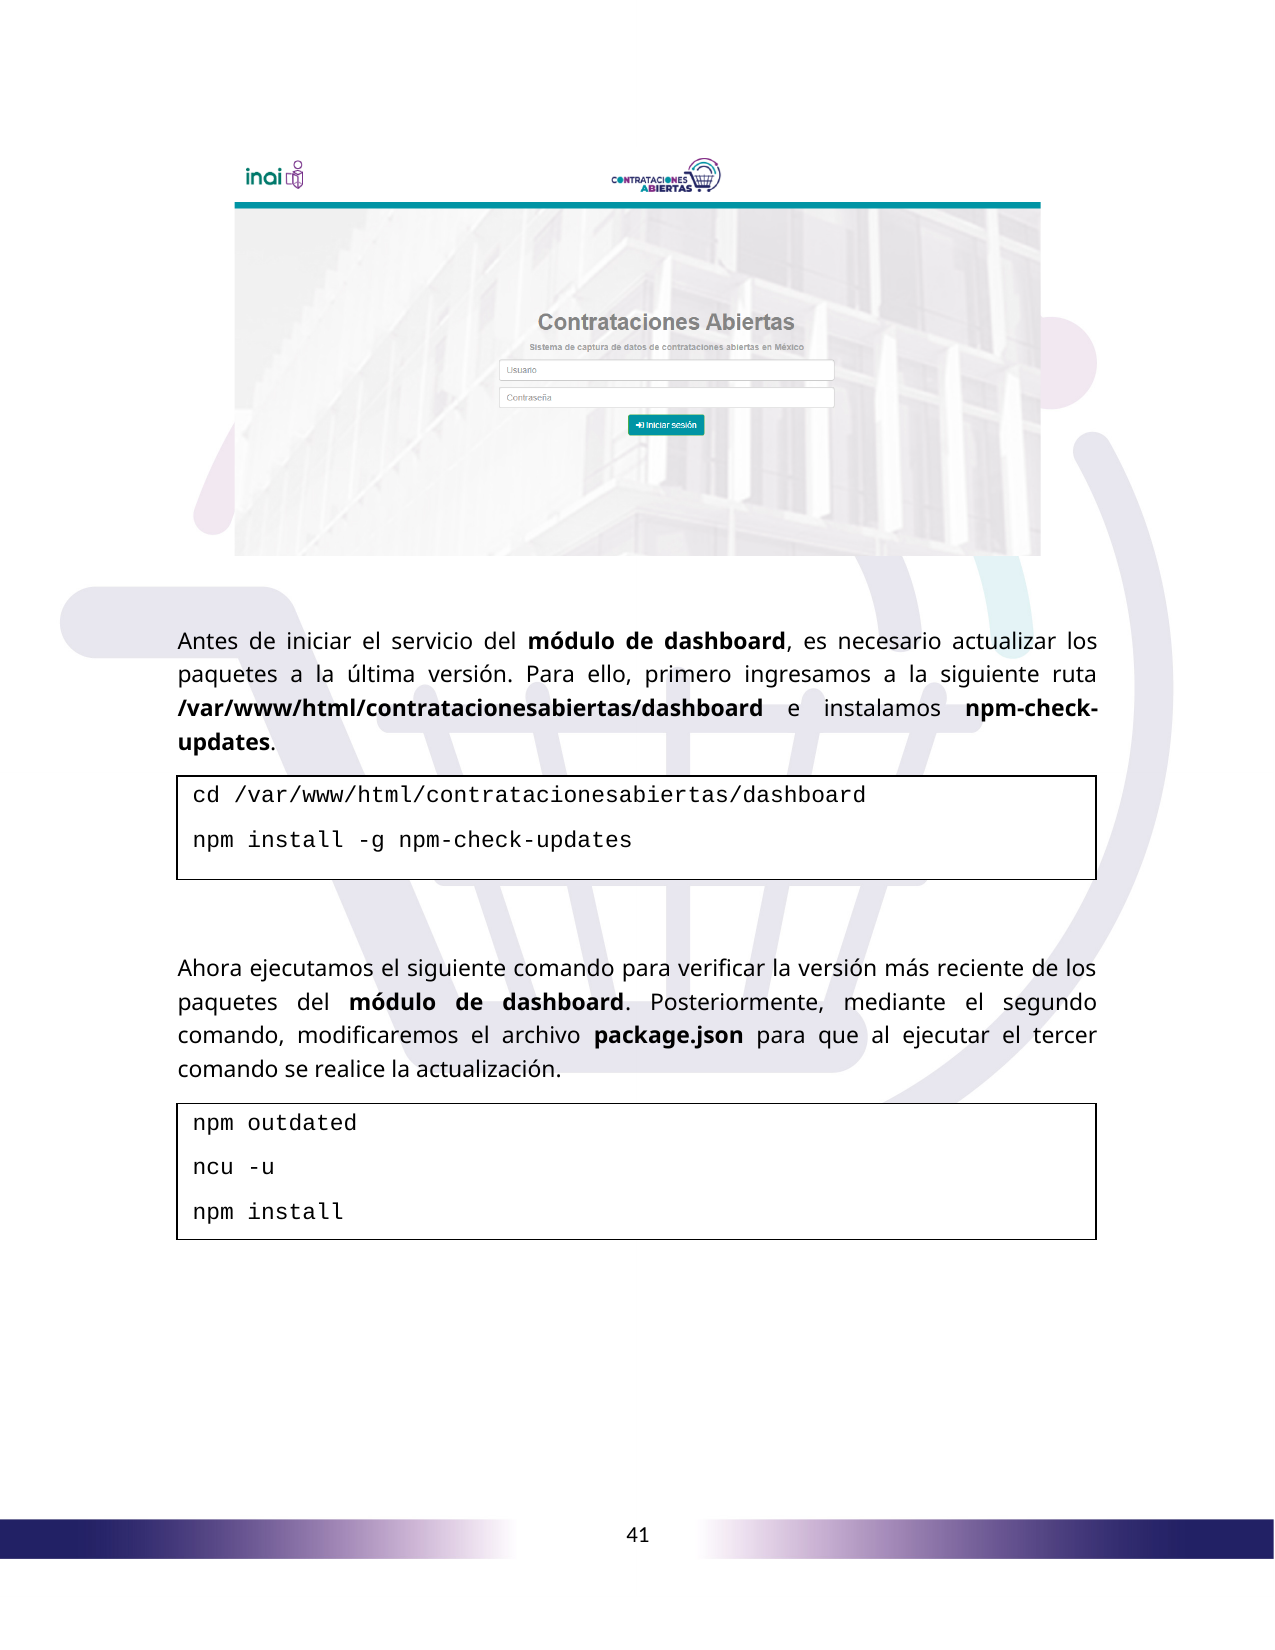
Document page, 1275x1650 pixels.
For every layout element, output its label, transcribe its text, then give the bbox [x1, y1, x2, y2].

text Antes de iniciar el servicio del módulo de dashboard, es necesario actualizar los paquetes a la última versión. Para ello, primero ingresamos a la siguiente ruta /var/www/html/contratacionesabiertas/dashboard e instalamos npm-check-updates. [177, 624, 1098, 757]
text Ahora ejecutamos el siguiente comando para verificar la versión más reciente de los paquetes del módulo de dashboard. Posteriormente, mediante el segundo comando, modificaremos el archivo package.json para que al ejecutar el tercer comando se realice la actualización. [177, 952, 1098, 1084]
picture [0, 0, 1274, 1597]
